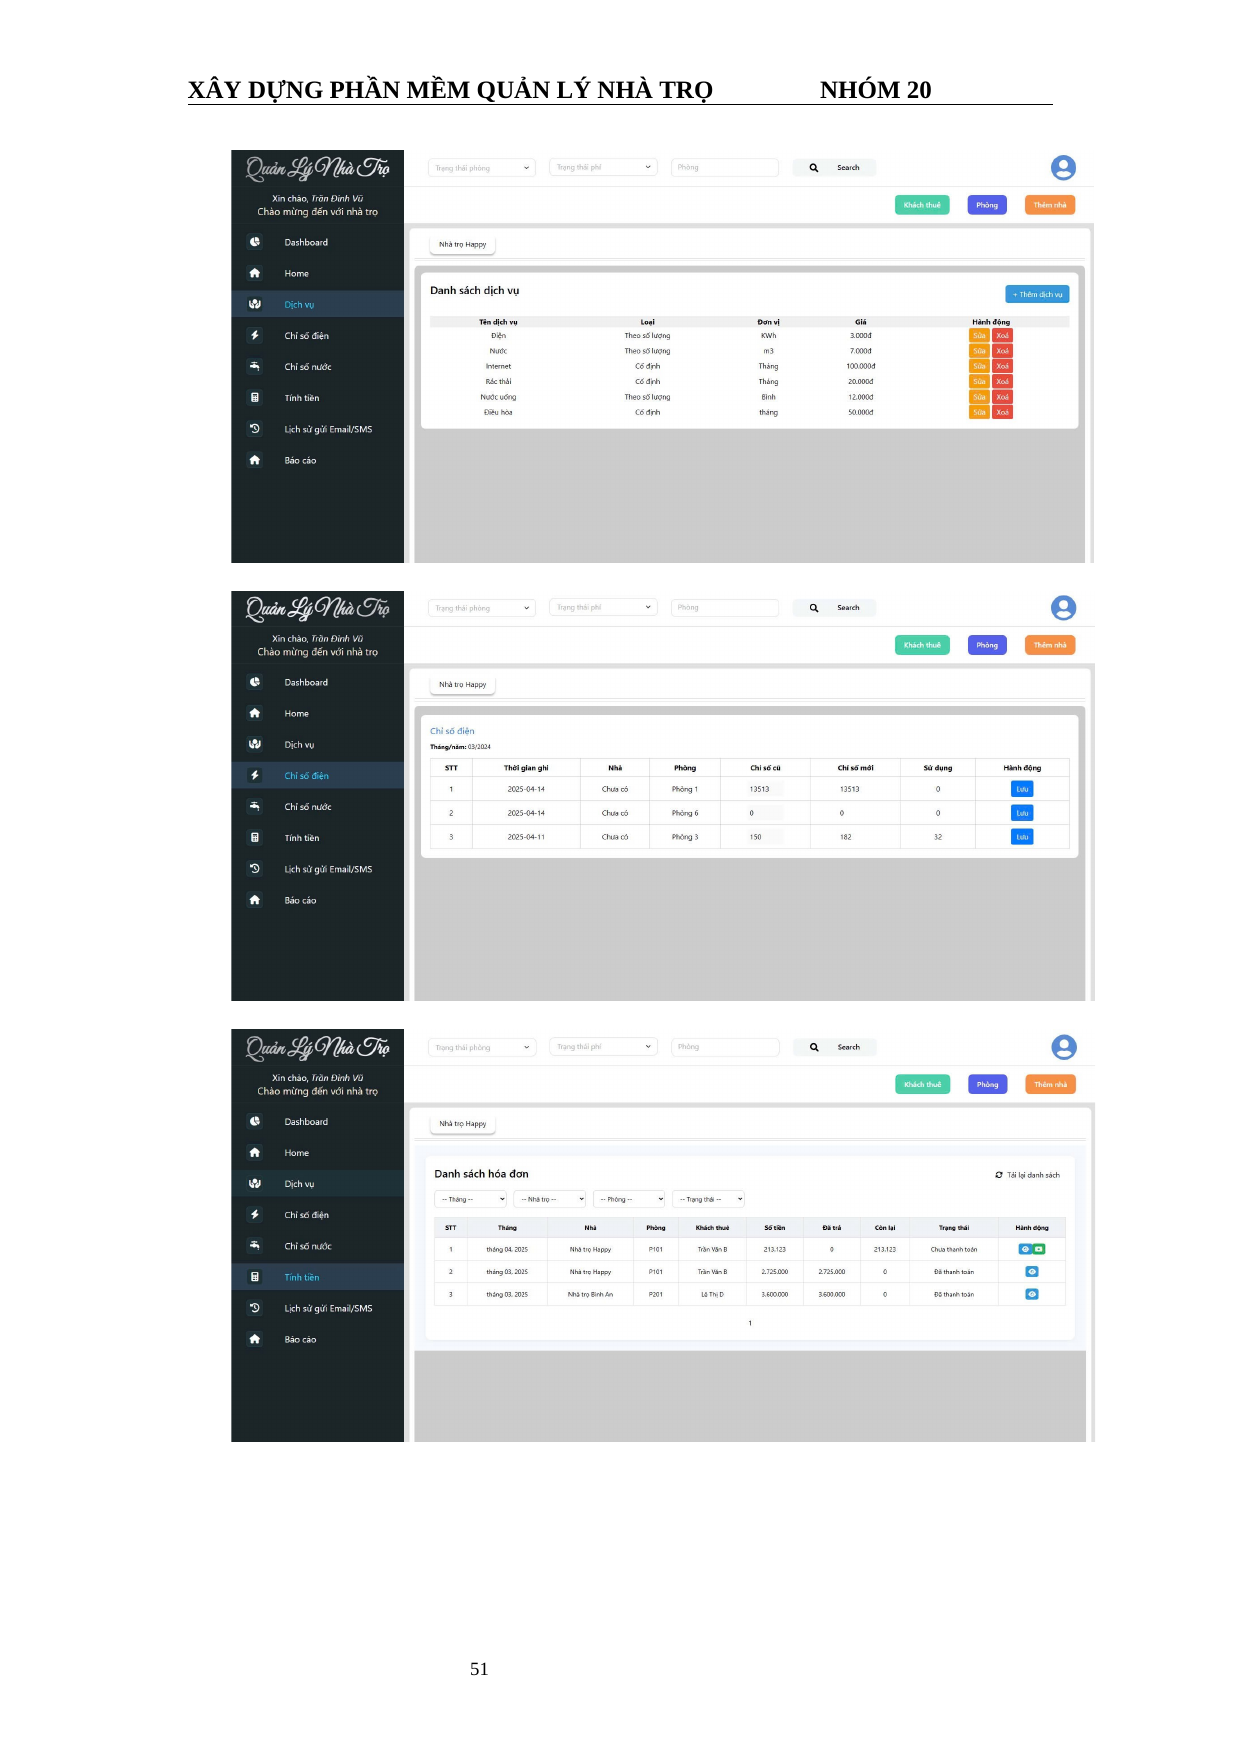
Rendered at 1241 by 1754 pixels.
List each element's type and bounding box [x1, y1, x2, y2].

picture [231, 150, 1094, 563]
picture [231, 1029, 1096, 1442]
picture [231, 591, 1095, 1001]
